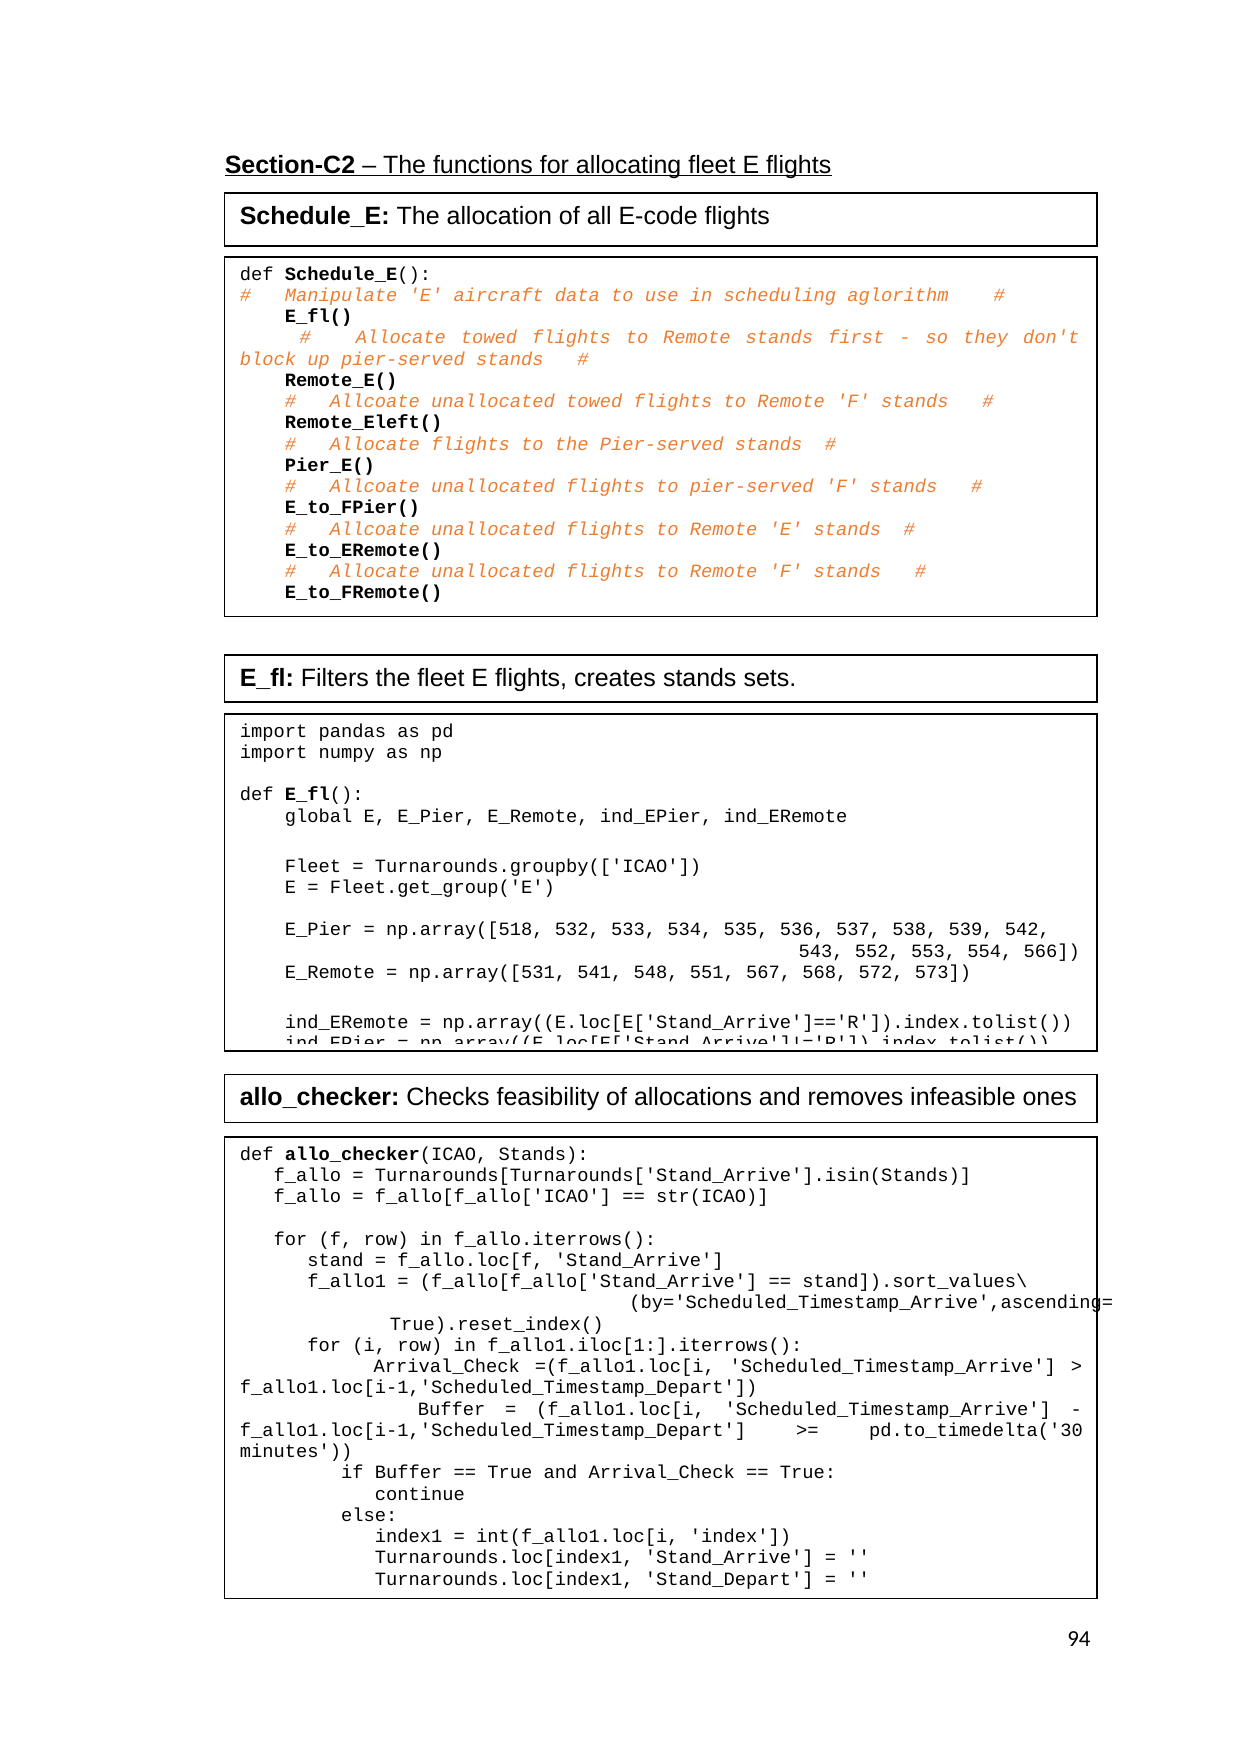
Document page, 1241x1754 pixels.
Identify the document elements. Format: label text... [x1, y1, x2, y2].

text Section-C2 – The functions for allocating fleet E flights [224, 150, 1090, 179]
